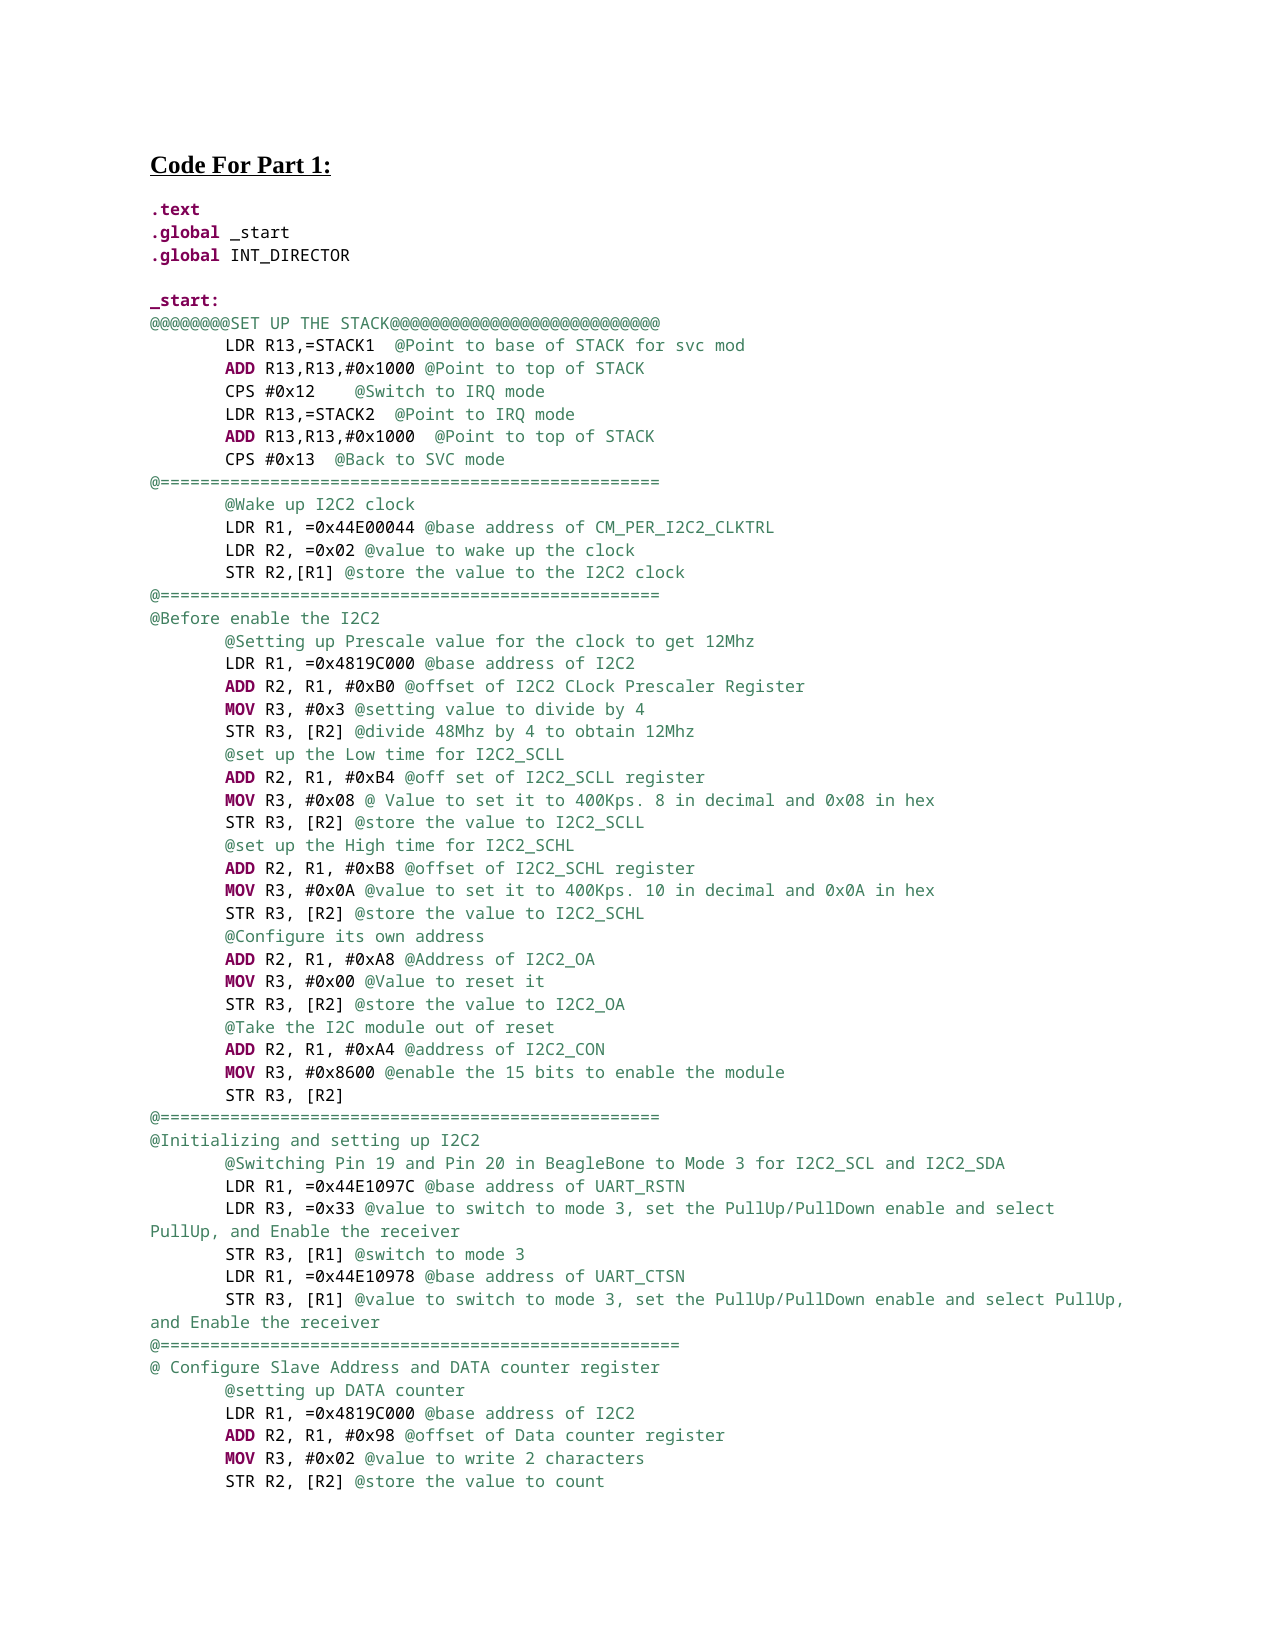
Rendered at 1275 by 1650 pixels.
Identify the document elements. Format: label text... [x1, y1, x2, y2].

text @set up the High time for I2C2_SCHL [150, 833, 1125, 856]
text LDR R13,=STACK2 @Point to IRQ mode [150, 402, 1125, 425]
text STR R3, [R1] @value to switch to mode 3, set the PullUp/PullDown enable and select PullUp, and Enable the receiver [150, 1288, 1125, 1333]
text Code For Part 1: [150, 150, 1125, 179]
text .text [150, 198, 1125, 220]
text LDR R1, =0x44E10978 @base address of UART_CTSN [150, 1265, 1125, 1288]
text LDR R1, =0x44E1097C @base address of UART_RSTN [150, 1174, 1125, 1197]
text @Setting up Prescale value for the clock to get 12Mhz [150, 629, 1125, 652]
text @Before enable the I2C2 [150, 606, 1125, 629]
text STR R3, [R2] @store the value to I2C2_SCHL [150, 902, 1125, 924]
text @Take the I2C module out of reset [150, 1015, 1125, 1038]
text @Configure its own address [150, 924, 1125, 947]
text ADD R2, R1, #0xB4 @off set of I2C2_SCLL register [150, 765, 1125, 788]
text _start: [150, 288, 1125, 311]
text .global INT_DIRECTOR [150, 243, 1125, 266]
text STR R2,[R1] @store the value to the I2C2 clock [150, 561, 1125, 584]
text ADD R2, R1, #0xA4 @address of I2C2_CON [150, 1038, 1125, 1061]
text @==================================================== [150, 1333, 1125, 1356]
text LDR R13,=STACK1 @Point to base of STACK for svc mod [150, 334, 1125, 357]
text @set up the Low time for I2C2_SCLL [150, 743, 1125, 765]
text MOV R3, #0x08 @ Value to set it to 400Kps. 8 in decimal and 0x08 in hex [150, 788, 1125, 811]
text ADD R2, R1, #0x98 @offset of Data counter register [150, 1424, 1125, 1447]
text MOV R3, #0x0A @value to set it to 400Kps. 10 in decimal and 0x0A in hex [150, 879, 1125, 902]
text ADD R2, R1, #0xB8 @offset of I2C2_SCHL register [150, 856, 1125, 879]
text MOV R3, #0x00 @Value to reset it [150, 970, 1125, 992]
text ADD R13,R13,#0x1000 @Point to top of STACK [150, 357, 1125, 379]
text STR R3, [R2] [150, 1083, 1125, 1106]
text LDR R3, =0x33 @value to switch to mode 3, set the PullUp/PullDown enable and select PullUp, and Enable the receiver [150, 1197, 1125, 1242]
text LDR R2, =0x02 @value to wake up the clock [150, 538, 1125, 561]
text STR R3, [R2] @store the value to I2C2_SCLL [150, 811, 1125, 833]
text @================================================== [150, 584, 1125, 606]
text LDR R1, =0x4819C000 @base address of I2C2 [150, 1401, 1125, 1424]
text @================================================== [150, 470, 1125, 493]
text @@@@@@@@SET UP THE STACK@@@@@@@@@@@@@@@@@@@@@@@@@@@ [150, 311, 1125, 334]
text @Initializing and setting up I2C2 [150, 1129, 1125, 1151]
text MOV R3, #0x8600 @enable the 15 bits to enable the module [150, 1061, 1125, 1083]
text LDR R1, =0x44E00044 @base address of CM_PER_I2C2_CLKTRL [150, 516, 1125, 538]
text STR R3, [R2] @store the value to I2C2_OA [150, 992, 1125, 1015]
text CPS #0x13 @Back to SVC mode [150, 447, 1125, 470]
text STR R3, [R2] @divide 48Mhz by 4 to obtain 12Mhz [150, 720, 1125, 743]
text @Switching Pin 19 and Pin 20 in BeagleBone to Mode 3 for I2C2_SCL and I2C2_SDA [150, 1151, 1125, 1174]
text @Wake up I2C2 clock [150, 493, 1125, 516]
text ADD R2, R1, #0xB0 @offset of I2C2 CLock Prescaler Register [150, 674, 1125, 697]
text ADD R13,R13,#0x1000 @Point to top of STACK [150, 425, 1125, 447]
text .global _start [150, 220, 1125, 243]
text STR R2, [R2] @store the value to count [150, 1469, 1125, 1492]
text MOV R3, #0x3 @setting value to divide by 4 [150, 697, 1125, 720]
text @ Configure Slave Address and DATA counter register [150, 1356, 1125, 1378]
text CPS #0x12 @Switch to IRQ mode [150, 379, 1125, 402]
text MOV R3, #0x02 @value to write 2 characters [150, 1447, 1125, 1469]
text STR R3, [R1] @switch to mode 3 [150, 1242, 1125, 1265]
text @setting up DATA counter [150, 1378, 1125, 1401]
text @================================================== [150, 1106, 1125, 1129]
text ADD R2, R1, #0xA8 @Address of I2C2_OA [150, 947, 1125, 970]
text LDR R1, =0x4819C000 @base address of I2C2 [150, 652, 1125, 674]
